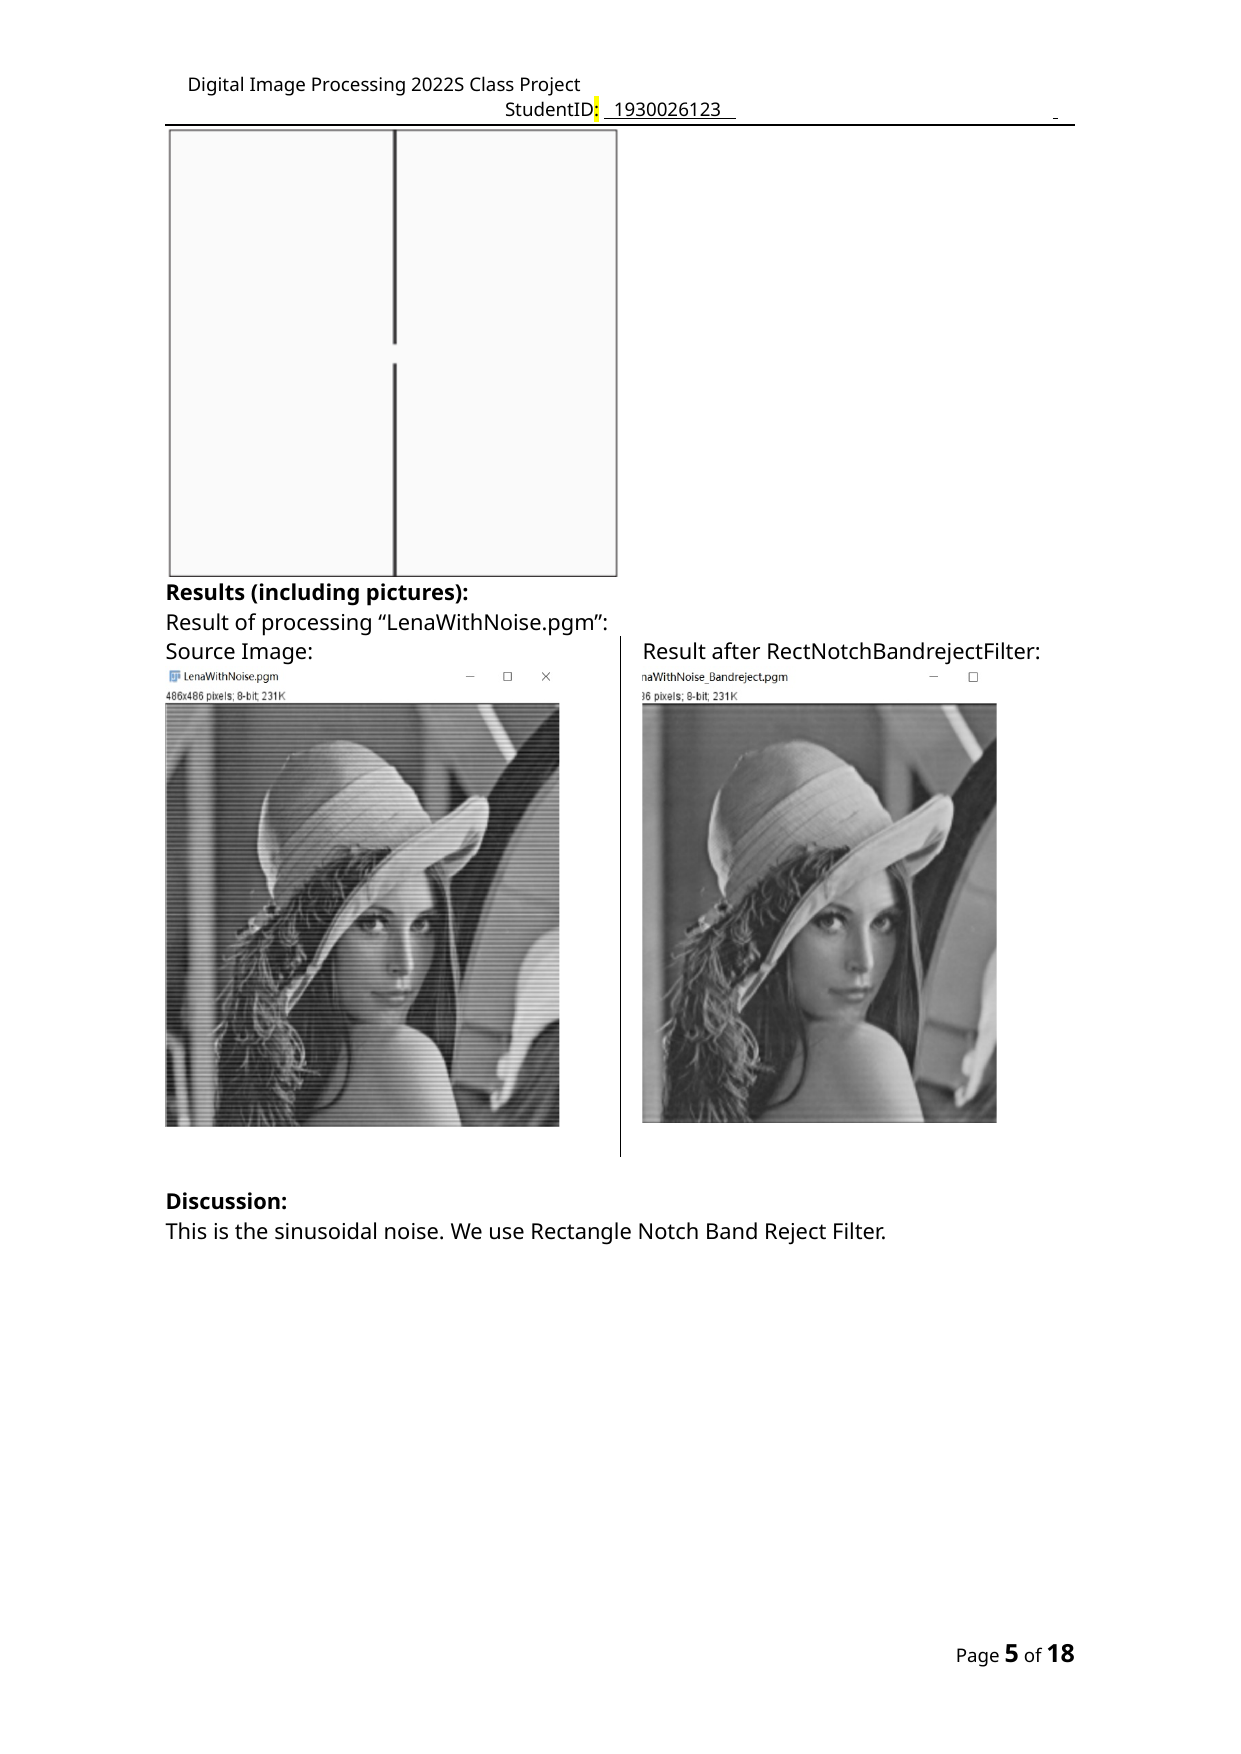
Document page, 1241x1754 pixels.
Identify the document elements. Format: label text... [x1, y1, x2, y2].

text Result of processing “LenaWithNoise.pgm”: [165, 607, 1075, 636]
text Discussion: [165, 1186, 1075, 1216]
text This is the sinusoidal noise. We use Rectangle Notch Band Reject Filter. [165, 1216, 1075, 1246]
text Results (including pictures): [165, 577, 1075, 607]
picture [165, 666, 560, 1127]
text Result after RectNotchBandrejectFilter: [642, 636, 1075, 666]
picture [642, 666, 997, 1123]
text Source Image: [165, 636, 598, 666]
picture [165, 126, 622, 577]
